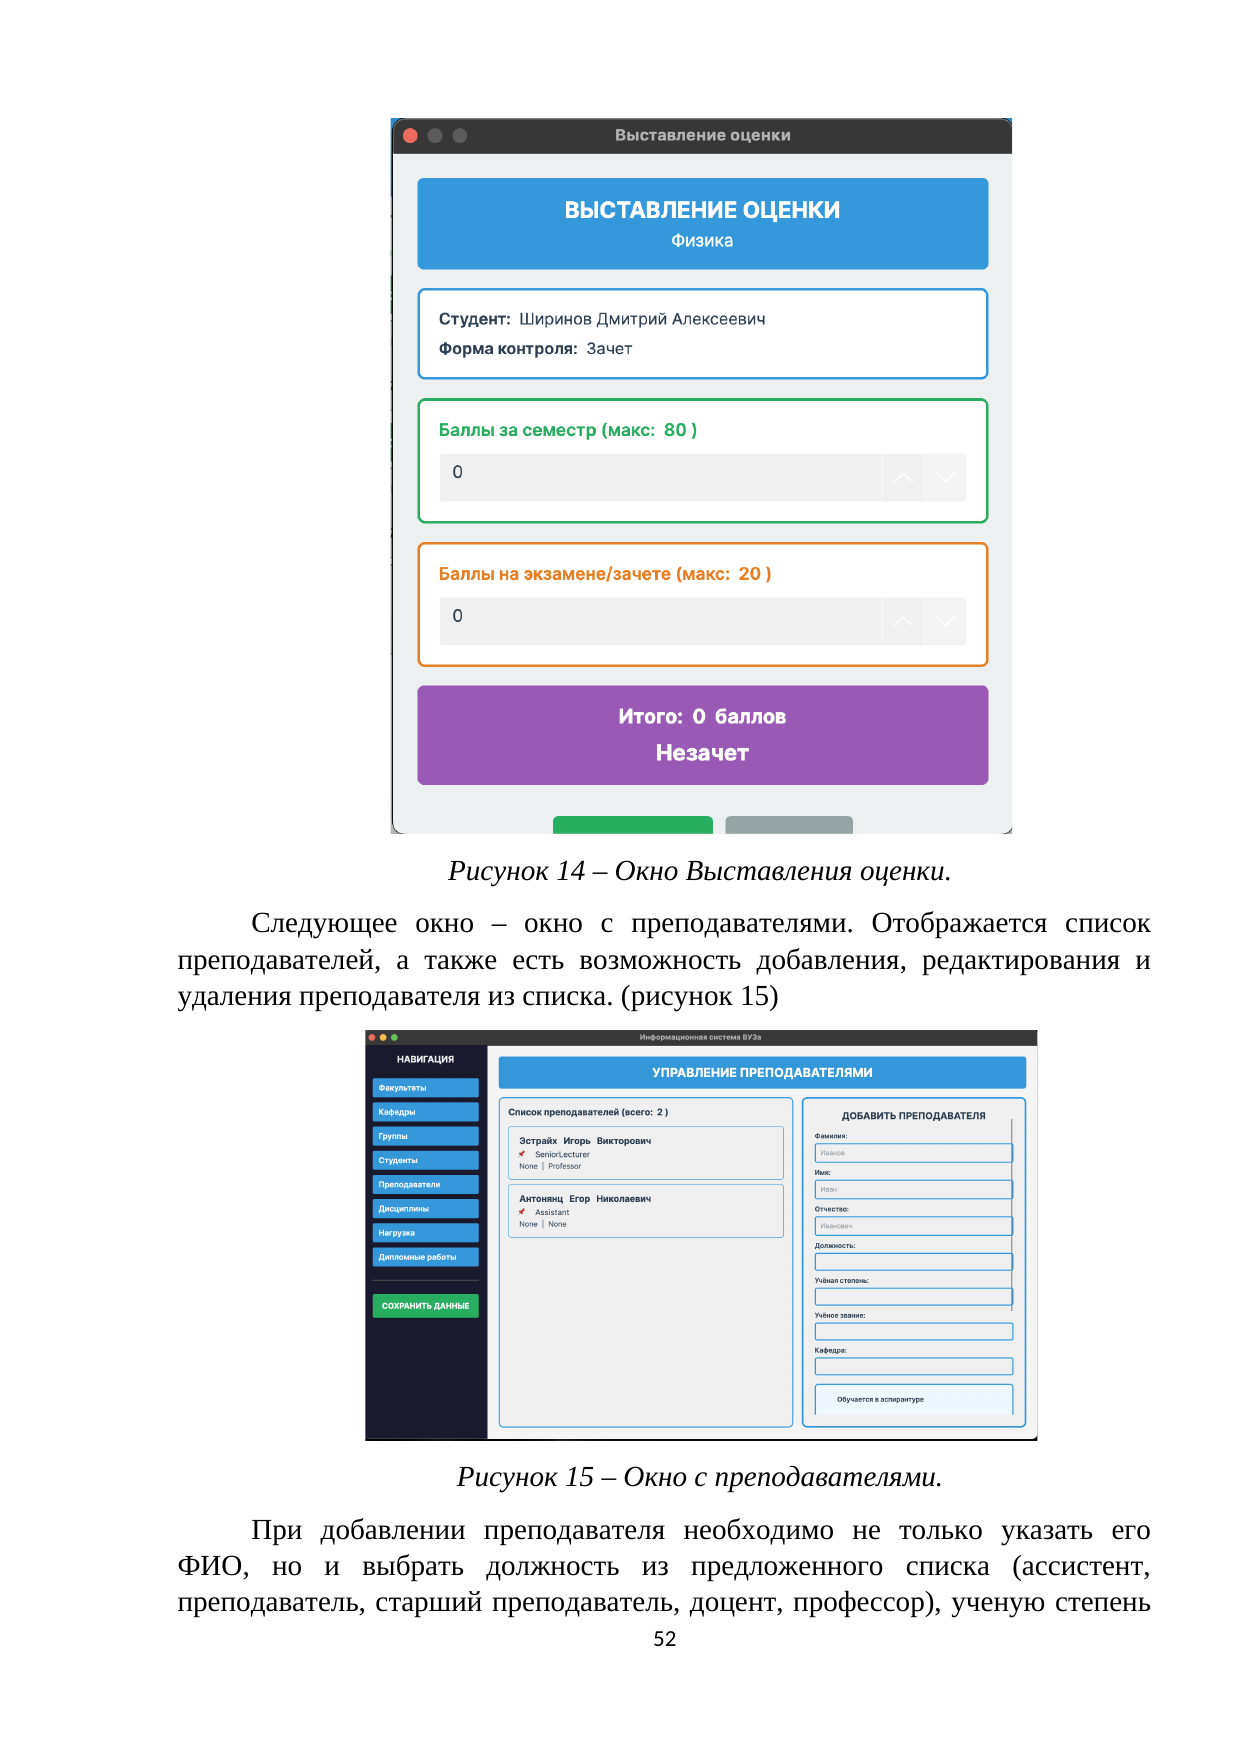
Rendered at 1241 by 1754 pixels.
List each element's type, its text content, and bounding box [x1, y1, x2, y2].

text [177, 1512, 1152, 1618]
text Рисунок 14 – Окно Выставления оценки. [177, 853, 1152, 886]
picture [365, 1030, 1038, 1441]
text Следующее окно – окно с преподавателями. Отображается список преподавателей, а также есть возможность добавления, редактирования и удаления преподавателя из списка. (рисунок 15) [177, 906, 1152, 1011]
text Рисунок 15 – Окно с преподавателями. [177, 1459, 1152, 1493]
picture [390, 118, 1013, 834]
